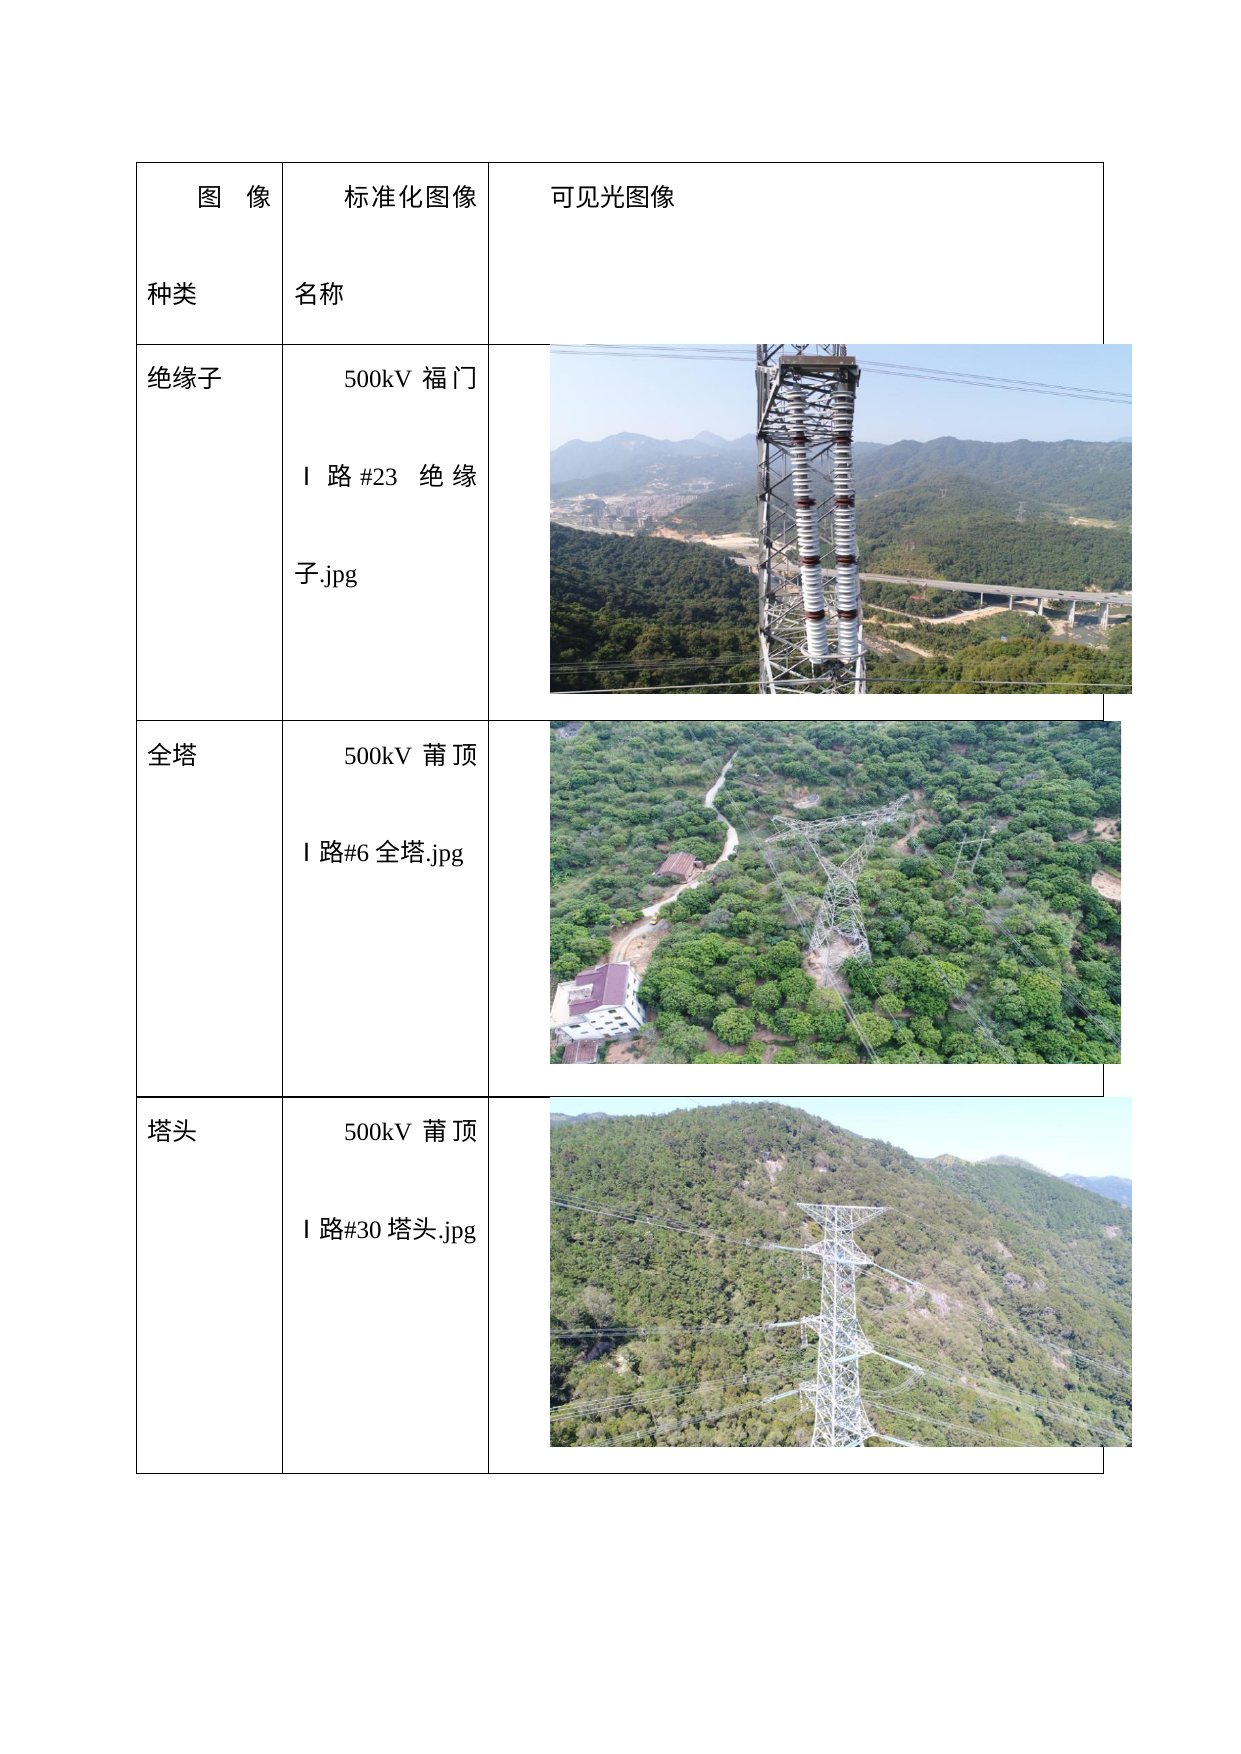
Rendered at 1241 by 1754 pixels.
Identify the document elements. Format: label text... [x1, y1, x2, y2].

table_cell 500kV莆顶Ⅰ路#30 塔头.jpg [283, 1098, 488, 1473]
table_header 标准化图像名称 [283, 163, 488, 343]
table_cell 500kV福门Ⅰ路#23 绝缘子.jpg [283, 345, 488, 720]
table_cell [489, 721, 1103, 1096]
picture [550, 344, 1132, 694]
picture [550, 1097, 1132, 1447]
table_header 图像种类 [137, 163, 282, 343]
table_cell 全塔 [137, 721, 282, 1096]
table_cell [489, 1098, 1103, 1473]
table_cell [489, 345, 1103, 720]
picture [550, 721, 1122, 1064]
table_cell 绝缘子 [137, 345, 282, 720]
table_cell 500kV莆顶Ⅰ路#6 全塔.jpg [283, 721, 488, 1096]
table_header 可见光图像 [489, 163, 1103, 343]
table_cell 塔头 [137, 1098, 282, 1473]
